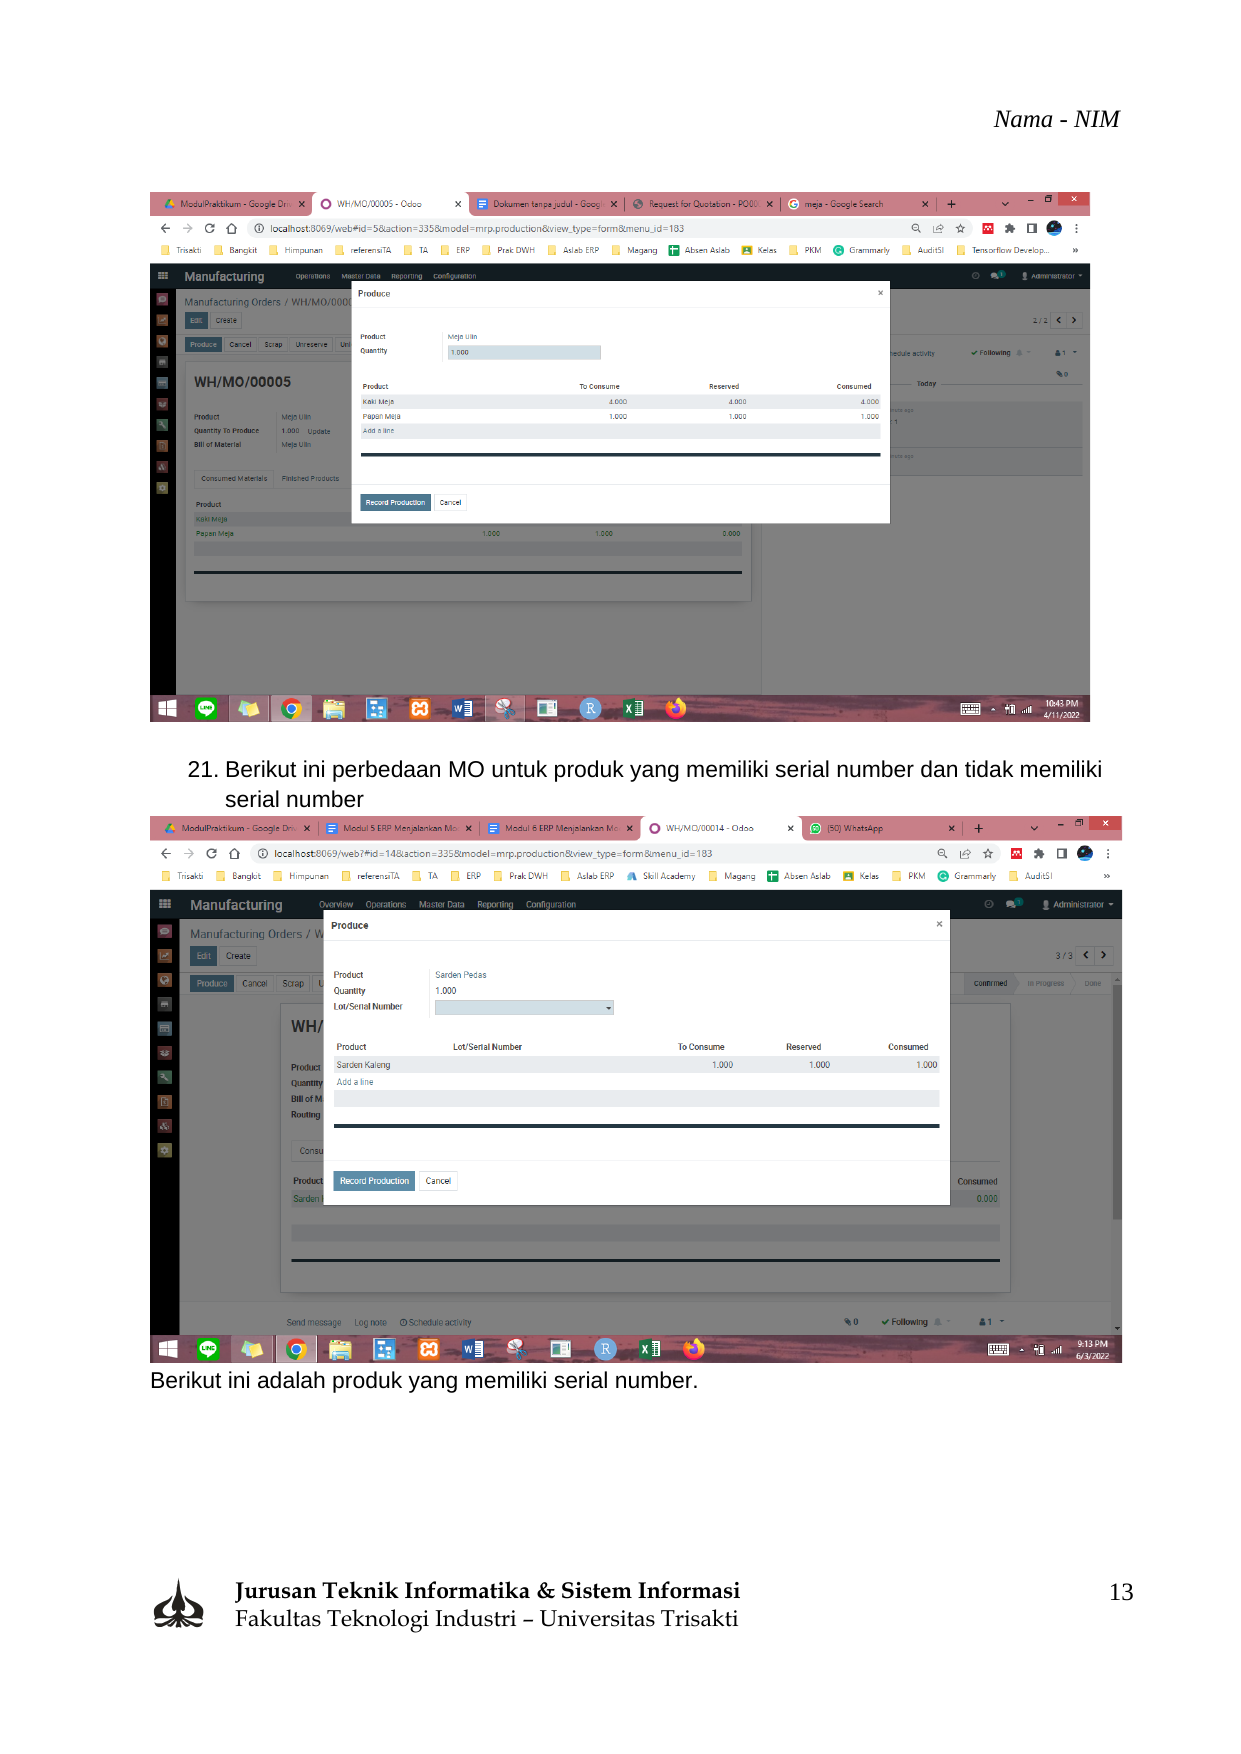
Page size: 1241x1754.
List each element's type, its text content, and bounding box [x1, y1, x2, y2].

picture [150, 192, 1091, 722]
list Berikut ini perbedaan MO untuk produk yang memiliki serial number dan tidak memiliki serial number [187, 756, 1122, 813]
text Berikut ini adalah produk yang memiliki serial number. [150, 1367, 1122, 1393]
picture [150, 816, 1123, 1363]
picture [153, 1577, 204, 1628]
